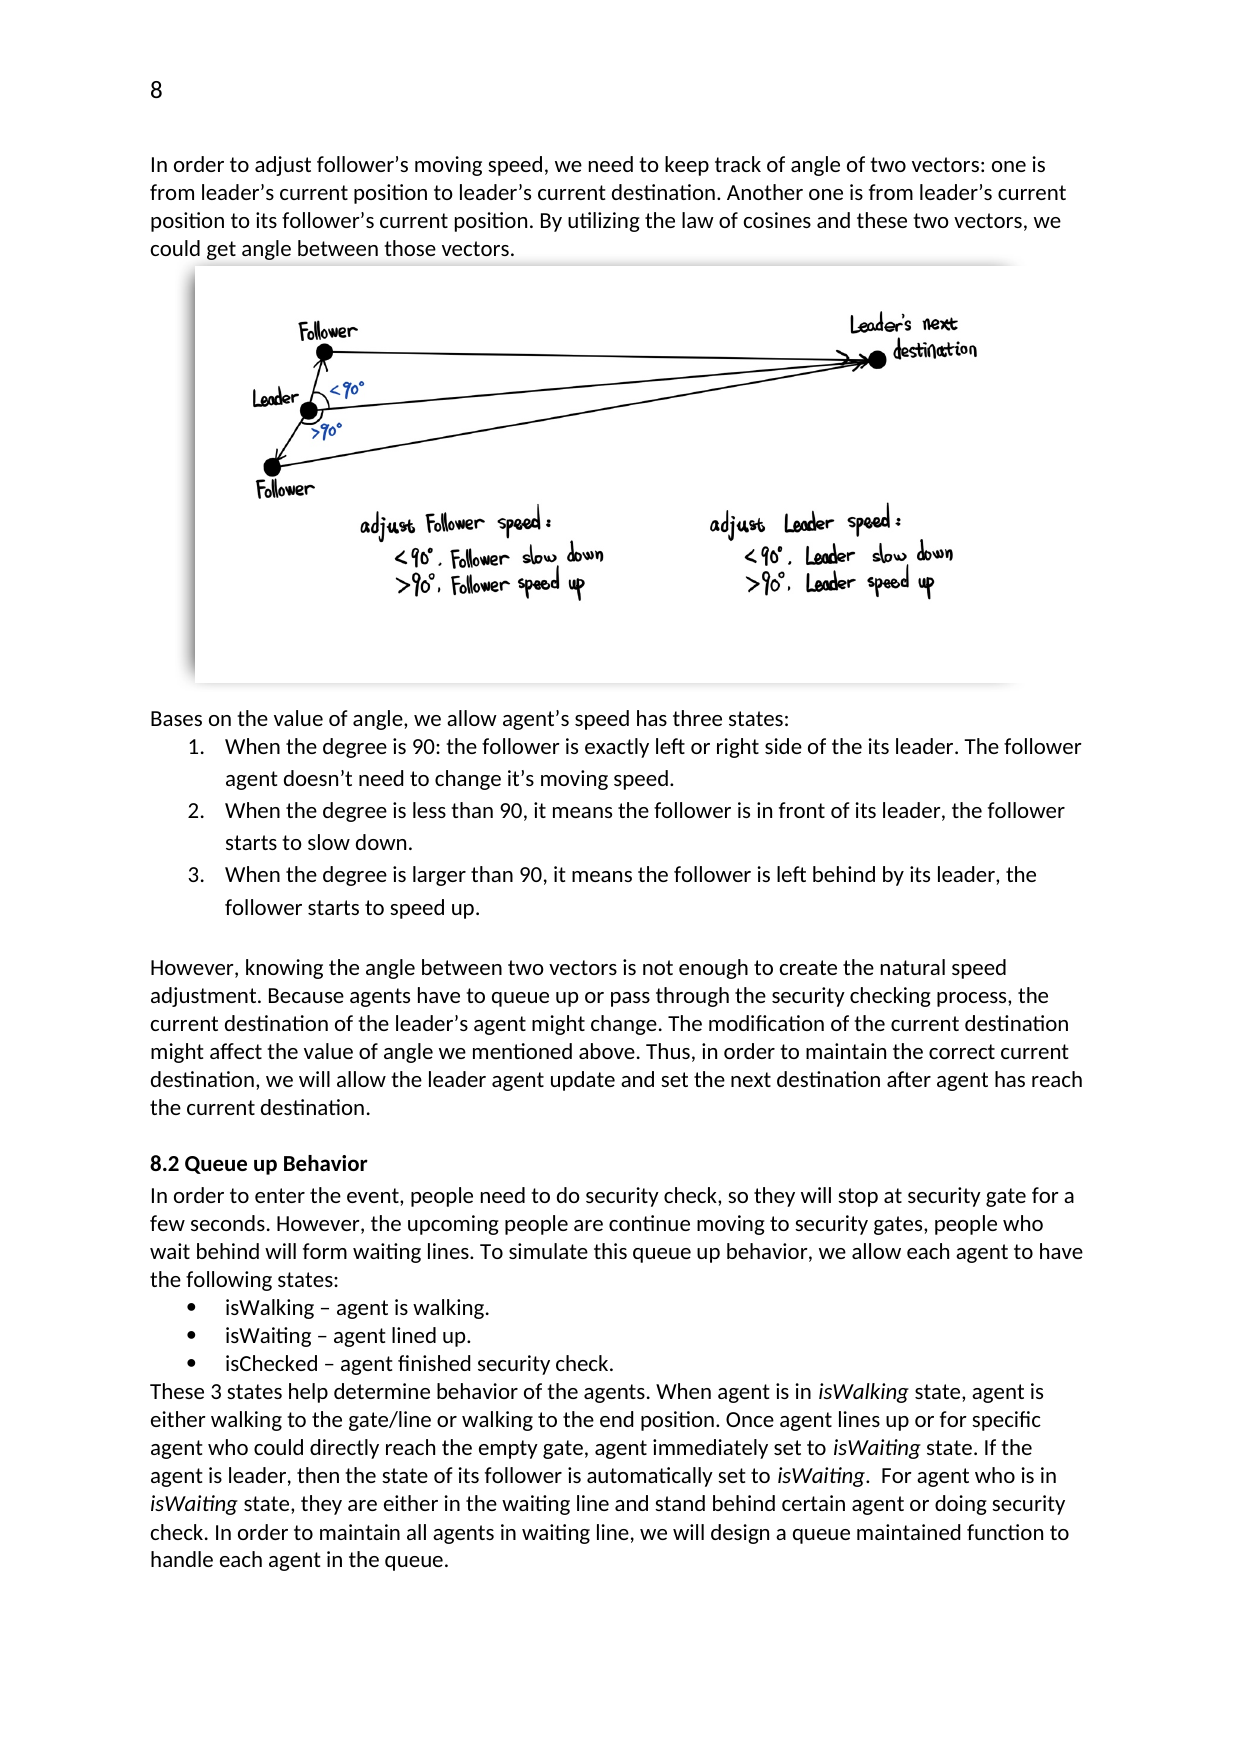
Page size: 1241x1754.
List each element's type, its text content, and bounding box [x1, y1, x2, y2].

text In order to enter the event, people need to do security check, so they will stop at security gate for a few seconds. However, the upcoming people are continue moving to security gates, people who wait behind will form waiting lines. To simulate this queue up behavior, we allow each agent to have the following states: [150, 1181, 1090, 1293]
list When the degree is 90: the follower is exactly left or right side of the its leader. The follower agent doesn’t need to change it’s moving speed. [187, 732, 1090, 792]
list When the degree is larger than 90, it means the follower is left behind by its leader, the follower starts to speed up. [187, 861, 1090, 921]
text However, knowing the angle between two vectors is not enough to create the natural speed adjustment. Because agents have to queue up or pass through the security checking process, the current destination of the leader’s agent might change. The modification of the current destination might affect the value of angle we mentioned above. Thus, in order to maintain the correct current destination, we will allow the leader agent update and set the next destination after agent has reach the current destination. [150, 953, 1090, 1121]
text In order to adjust follower’s moving speed, we need to keep track of angle of two vectors: one is from leader’s current position to leader’s current destination. Another one is from leader’s current position to its follower’s current position. By utilizing the law of cosines and these two vectors, we could get angle between those vectors. [150, 150, 1090, 262]
list isWalking – agent is walking. [187, 1293, 1090, 1321]
text These 3 states help determine behavior of the agents. When agent is in isWalking state, agent is either walking to the gate/line or walking to the end position. Once agent lines up or for specific agent who could directly reach the empty gate, agent immediately set to isWaiting state. If the agent is leader, then the state of its follower is automatically set to isWaiting. For agent who is in isWaiting state, they are either in the waiting line and stand behind certain agent or doing security check. In order to maintain all agents in waiting line, we will design a queue maintained function to handle each agent in the queue. [150, 1377, 1090, 1574]
picture [195, 266, 1045, 683]
list isWaiting – agent lined up. [187, 1321, 1090, 1349]
text Bases on the value of angle, we allow agent’s speed has three states: [150, 704, 1090, 732]
list isChecked – agent finished security check. [187, 1349, 1090, 1377]
text 8.2 Queue up Behavior [150, 1149, 1090, 1177]
list When the degree is less than 90, it means the follower is in front of its leader, the follower starts to slow down. [187, 796, 1090, 856]
